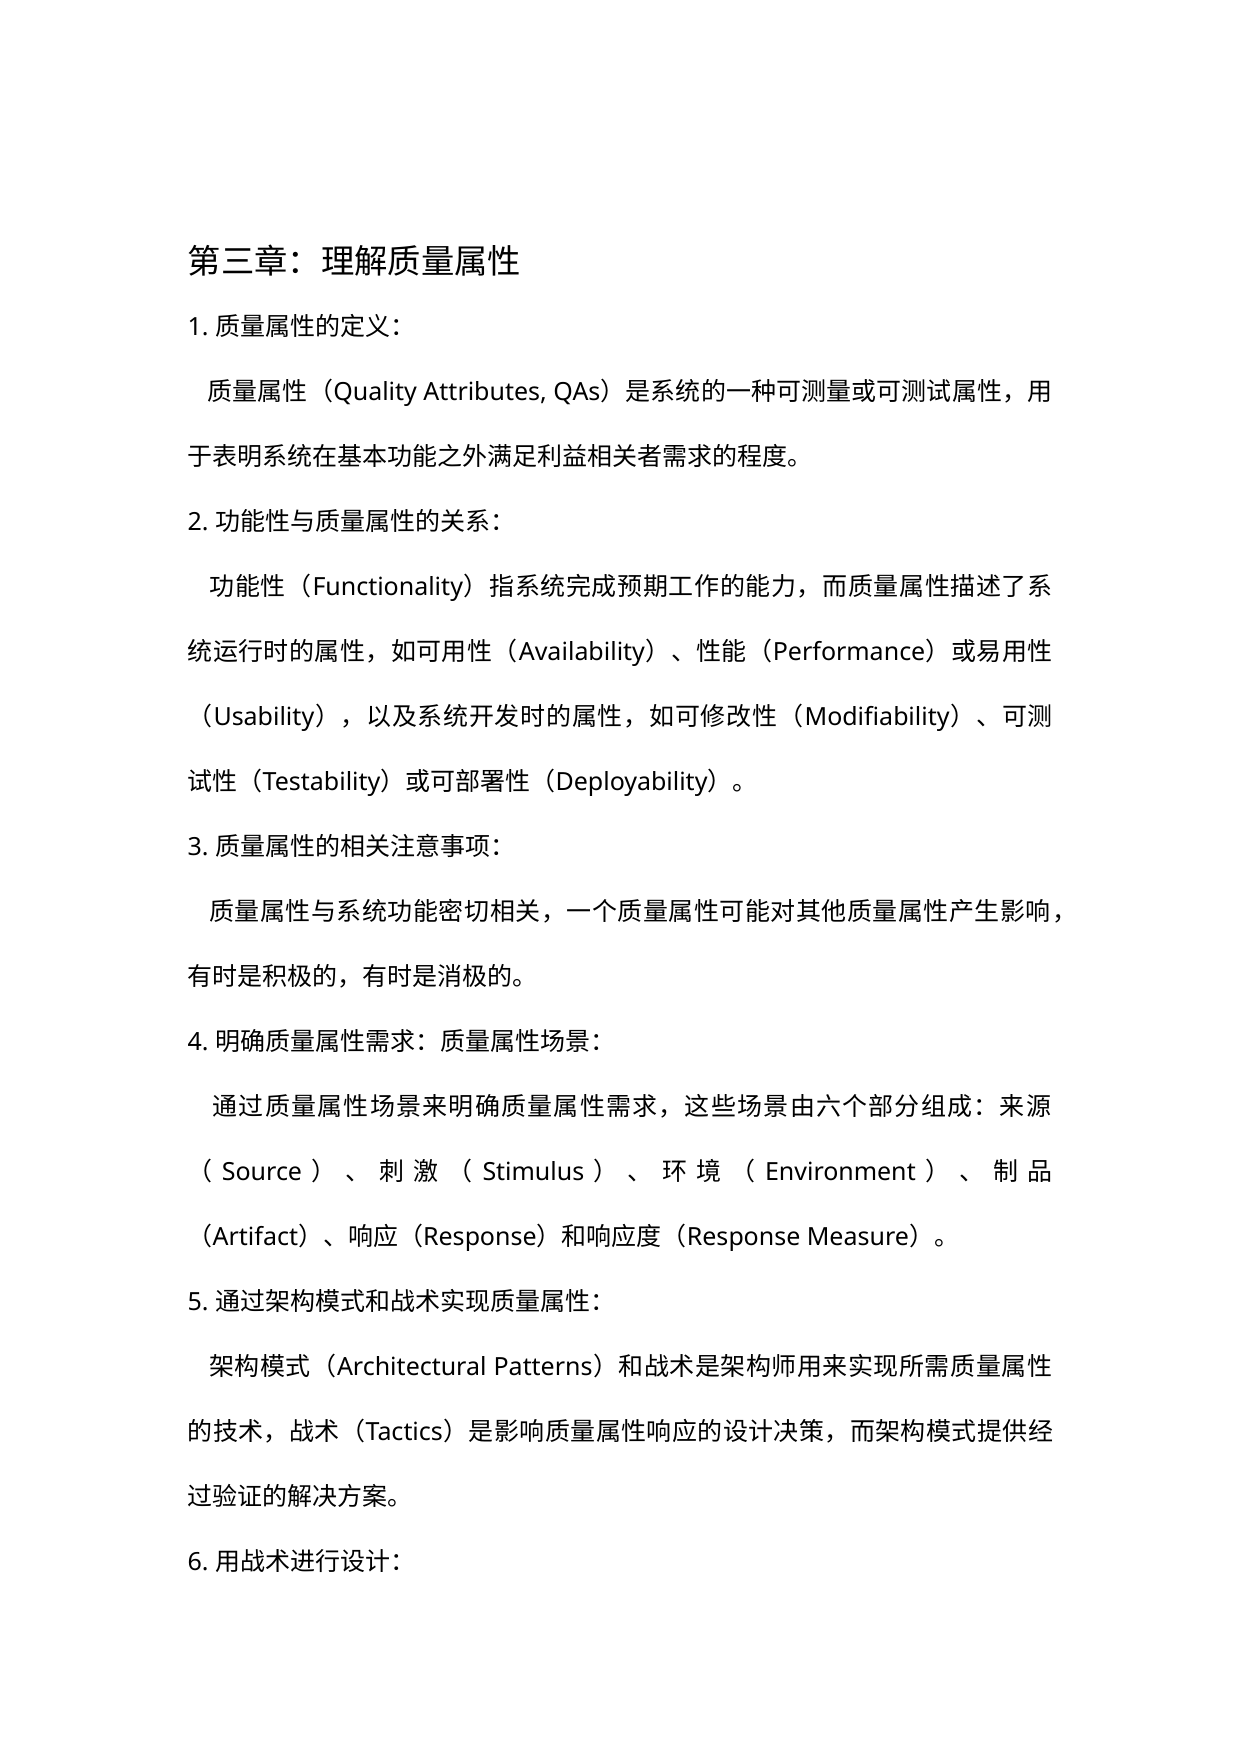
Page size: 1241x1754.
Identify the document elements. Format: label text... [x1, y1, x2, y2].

text 架构模式（Architectural Patterns）和战术是架构师用来实现所需质量属性的技术，战术（Tactics）是影响质量属性响应的设计决策，而架构模式提供经过验证的解决方案。 [187, 1332, 1053, 1527]
text 4. 明确质量属性需求：质量属性场景： [187, 1007, 1053, 1072]
text 2. 功能性与质量属性的关系： [187, 487, 1053, 552]
text 通过质量属性场景来明确质量属性需求，这些场景由六个部分组成：来源（Source）、刺激（Stimulus）、环境（Environment）、制品（Artifact）、响应（Response）和响应度（Response Measure）。 [187, 1072, 1053, 1267]
text 1. 质量属性的定义： [187, 292, 1053, 357]
text 功能性（Functionality）指系统完成预期工作的能力，而质量属性描述了系统运行时的属性，如可用性（Availability）、性能（Performance）或易用性（Usability），以及系统开发时的属性，如可修改性（Modifiability）、可测试性（Testability）或可部署性（Deployability）。 [187, 552, 1053, 812]
text 质量属性与系统功能密切相关，一个质量属性可能对其他质量属性产生影响，有时是积极的，有时是消极的。 [187, 877, 1053, 1007]
text 5. 通过架构模式和战术实现质量属性： [187, 1267, 1053, 1332]
text 质量属性（Quality Attributes, QAs）是系统的一种可测量或可测试属性，用于表明系统在基本功能之外满足利益相关者需求的程度。 [187, 357, 1053, 487]
text 6. 用战术进行设计： [187, 1527, 1053, 1592]
text 第三章：理解质量属性 [187, 227, 1053, 292]
text 3. 质量属性的相关注意事项： [187, 812, 1053, 877]
